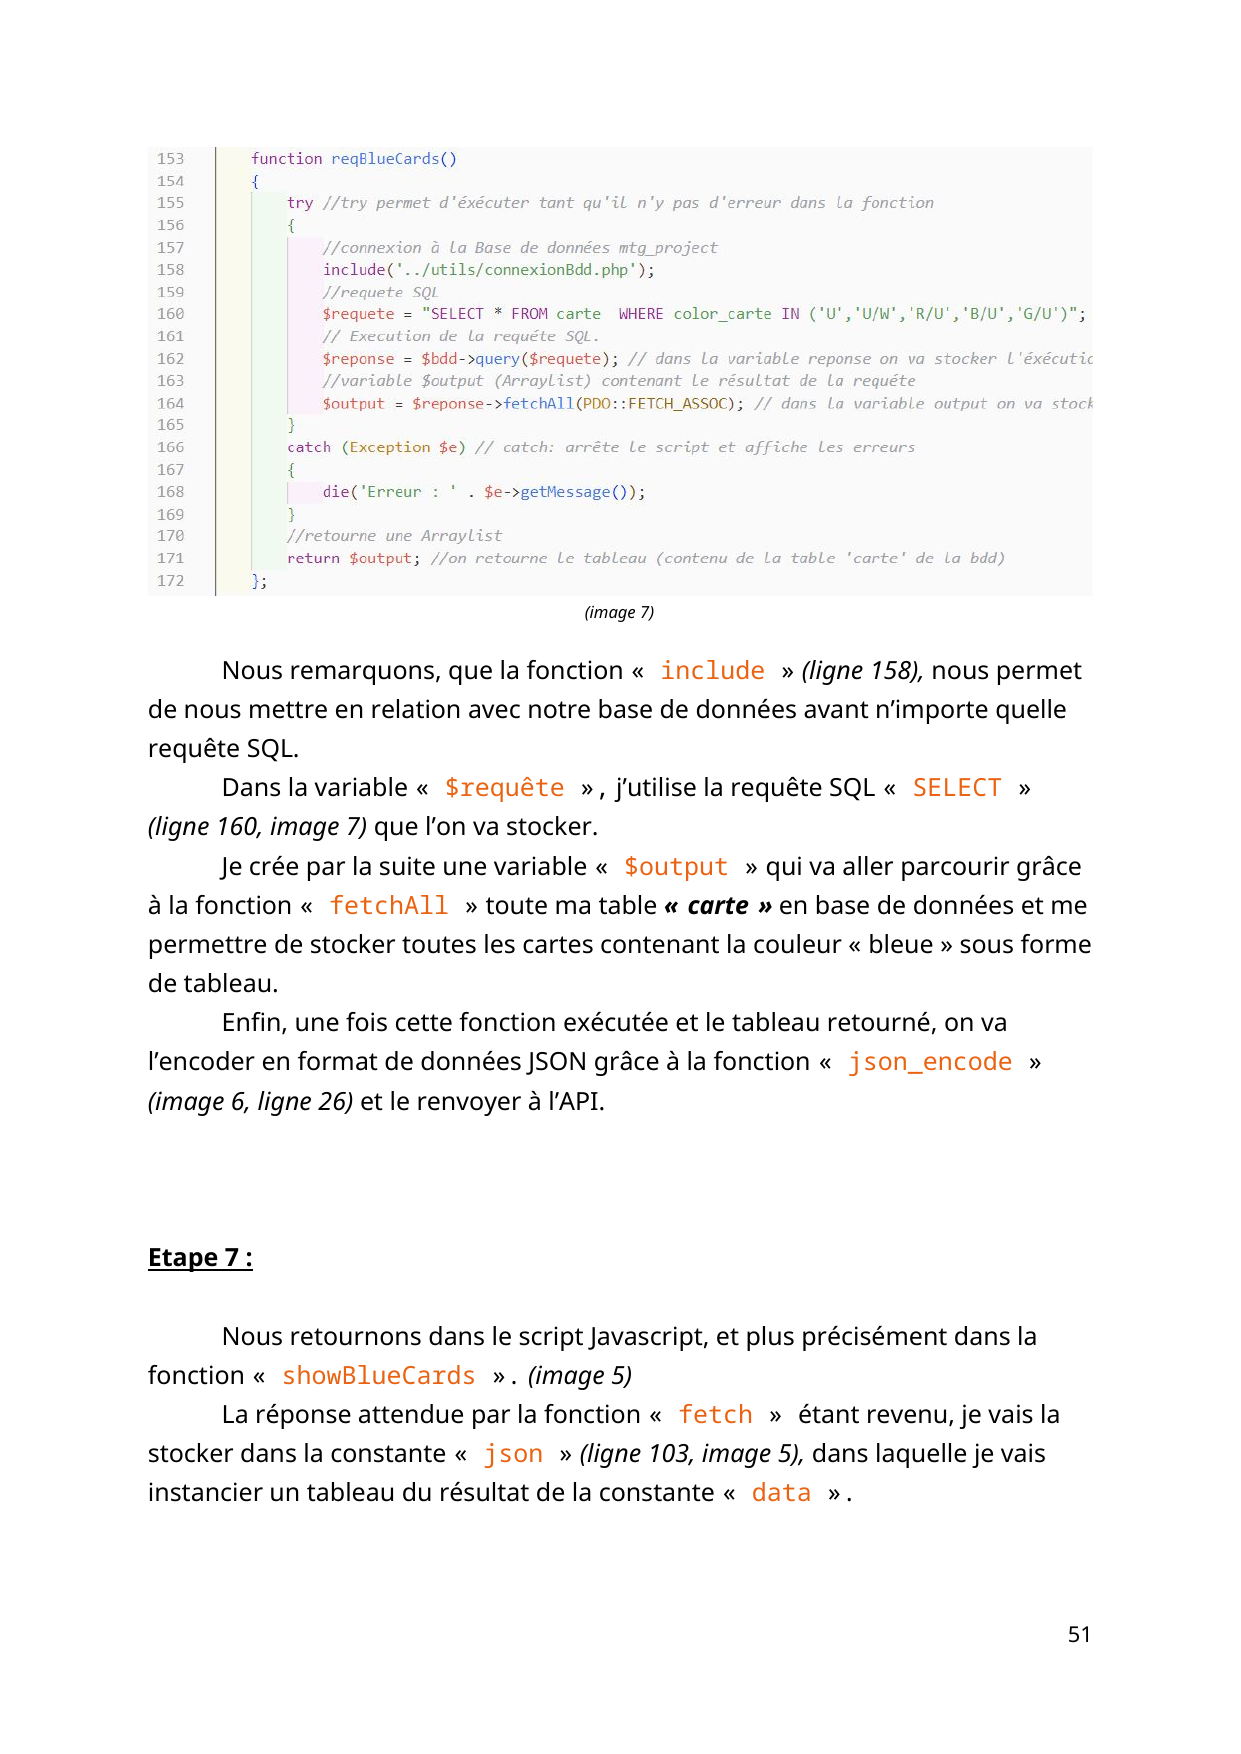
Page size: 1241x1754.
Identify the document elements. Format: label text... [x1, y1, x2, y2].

text Nous remarquons, que la fonction « include » (ligne 158), nous permet de nous mettre en relation avec notre base de données avant n’importe quelle requête SQL. [148, 652, 1093, 765]
text Nous retournons dans le script Javascript, et plus précisément dans la fonction « showBlueCards ». (image 5) [148, 1318, 1093, 1391]
picture [147, 147, 1093, 596]
text Je crée par la suite une variable « $output » qui va aller parcourir grâce à la fonction « fetchAll » toute ma table « carte » en base de données et me permettre de stocker toutes les cartes contenant la couleur « bleue » sous forme de tableau. [148, 848, 1093, 1000]
text Enfin, une fois cette fonction exécutée et le tableau retourné, on va l’encoder en format de données JSON grâce à la fonction « json_encode » (image 6, ligne 26) et le renvoyer à l’API. [148, 1005, 1093, 1117]
text Etape 7 : [148, 1240, 1093, 1274]
text (image 7) [148, 600, 1093, 623]
text La réponse attendue par la fonction « fetch » étant revenu, je vais la stocker dans la constante « json » (ligne 103, image 5), dans laquelle je vais instancier un tableau du résultat de la constante « data ». [148, 1397, 1093, 1509]
text Dans la variable « $requête », j’utilise la requête SQL « SELECT » (ligne 160, image 7) que l’on va stocker. [148, 770, 1093, 843]
